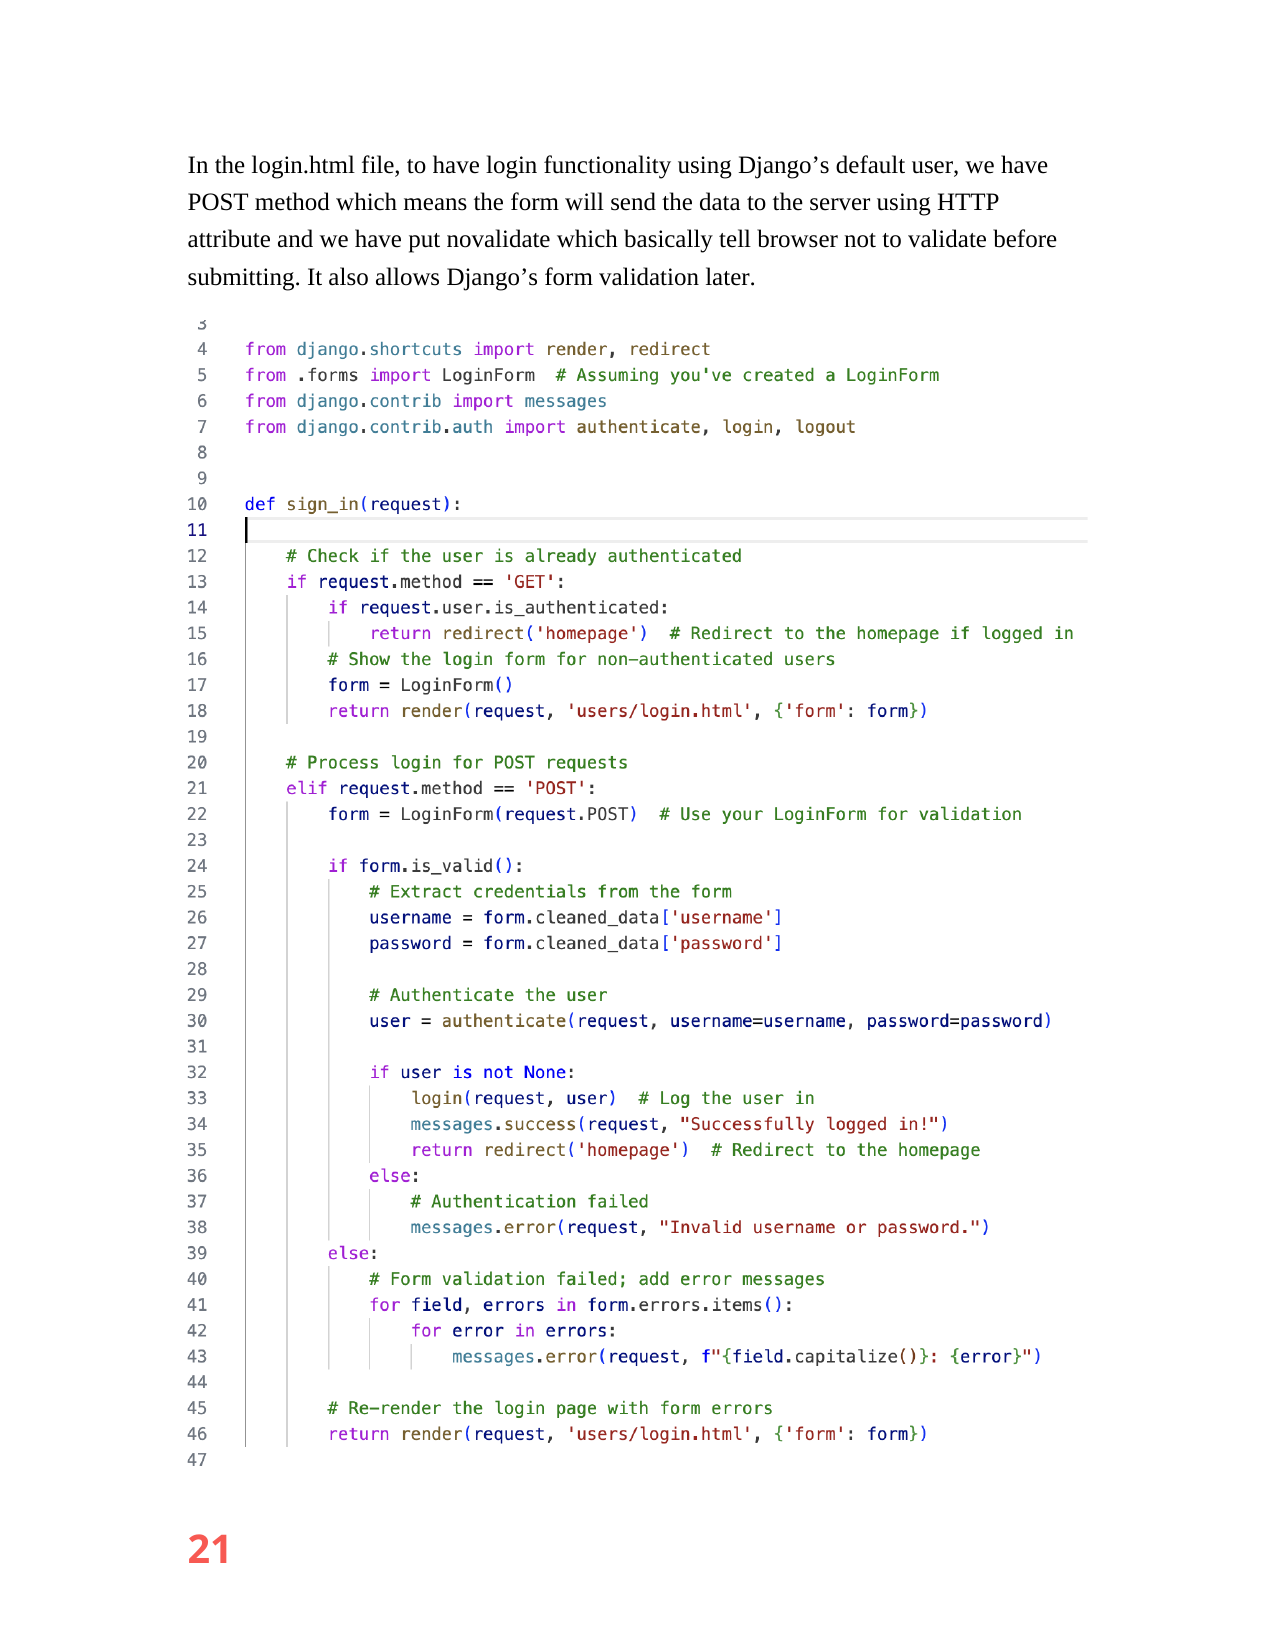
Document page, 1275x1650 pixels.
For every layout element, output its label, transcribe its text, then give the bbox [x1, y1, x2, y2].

picture [187, 320, 1088, 1474]
text In the login.html file, to have login functionality using Django’s default user, we have POST method which means the form will send the data to the server using HTTP attribute and we have put novalidate which basically tell browser not to validate before submitting. It also allows Django’s form validation later. [187, 150, 1087, 291]
